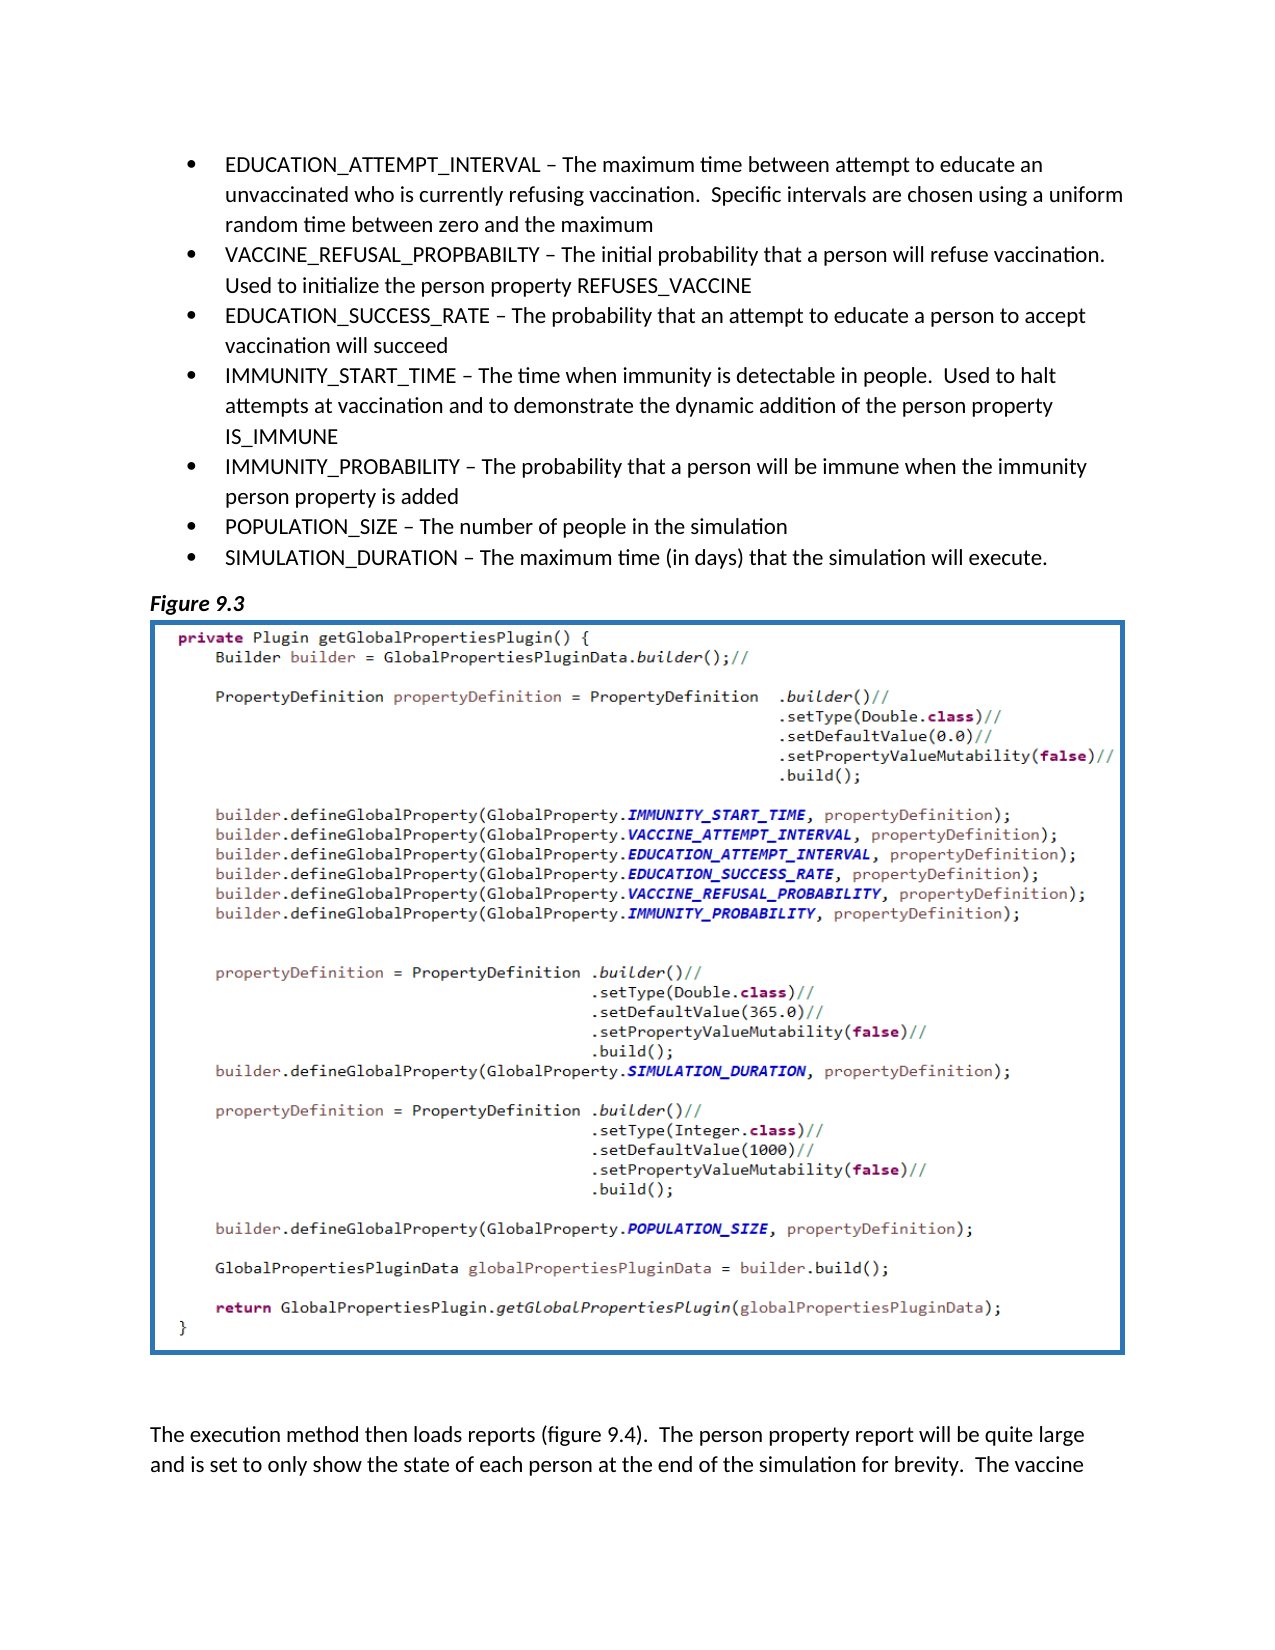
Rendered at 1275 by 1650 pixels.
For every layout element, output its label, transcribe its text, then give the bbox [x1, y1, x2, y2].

picture [155, 625, 1120, 1350]
list POPULATION_SIZE – The number of people in the simulation [187, 512, 1125, 541]
text Figure 9.3 [150, 589, 1125, 620]
list SIMULATION_DURATION – The maximum time (in days) that the simulation will execute. [187, 543, 1125, 571]
list EDUCATION_SUCCESS_RATE – The probability that an attempt to educate a person to accept vaccination will succeed [187, 301, 1125, 359]
list IMMUNITY_START_TIME – The time when immunity is detectable in people. Used to halt attempts at vaccination and to demonstrate the dynamic addition of the person property IS_IMMUNE [187, 361, 1125, 450]
list VACCINE_REFUSAL_PROPBABILTY – The initial probability that a person will refuse vaccination. Used to initialize the person property REFUSES_VACCINE [187, 241, 1125, 299]
list IMMUNITY_PROBABILITY – The probability that a person will be immune when the immunity person property is added [187, 452, 1125, 510]
list EDUCATION_ATTEMPT_INTERVAL – The maximum time between attempt to educate an unvaccinated who is currently refusing vaccination. Specific intervals are chosen using a uniform random time between zero and the maximum [187, 150, 1125, 238]
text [150, 1420, 1125, 1478]
